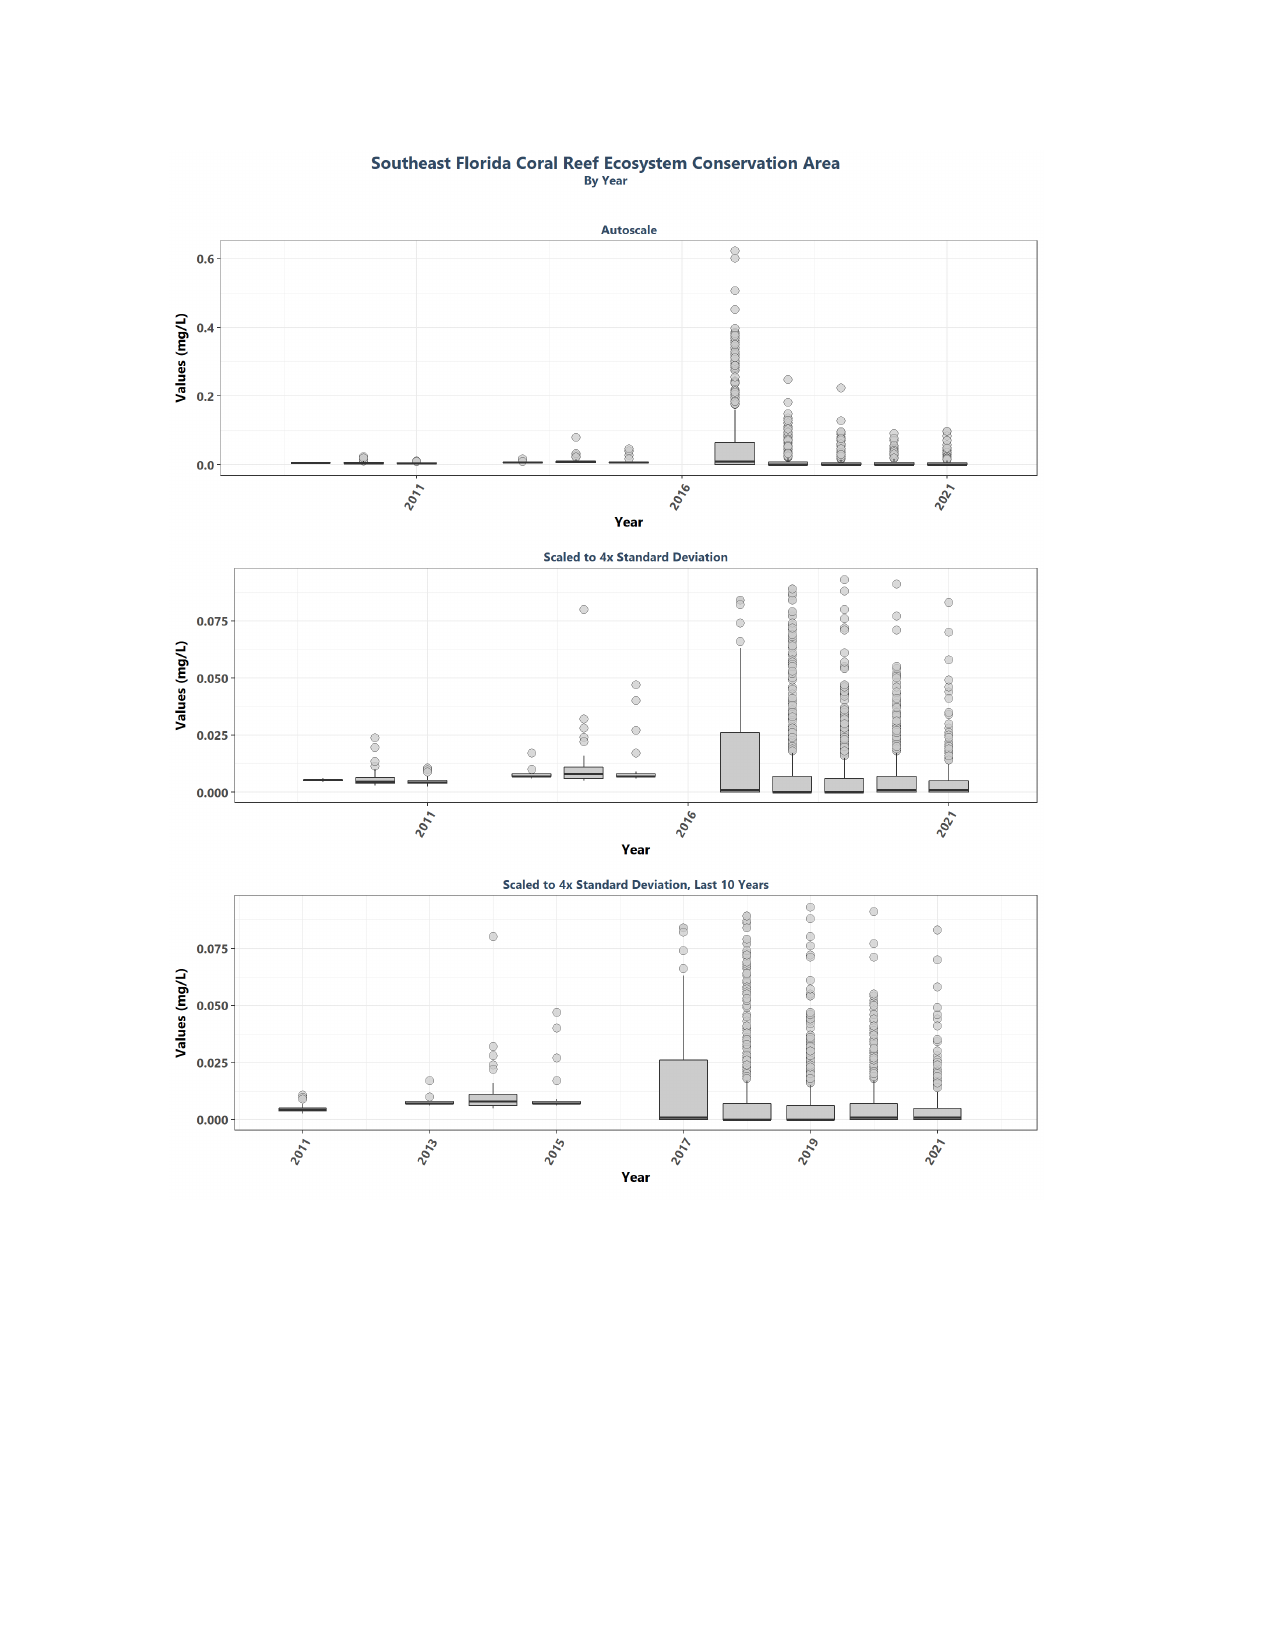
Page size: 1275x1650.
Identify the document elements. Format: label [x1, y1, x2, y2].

picture [168, 150, 1044, 1200]
